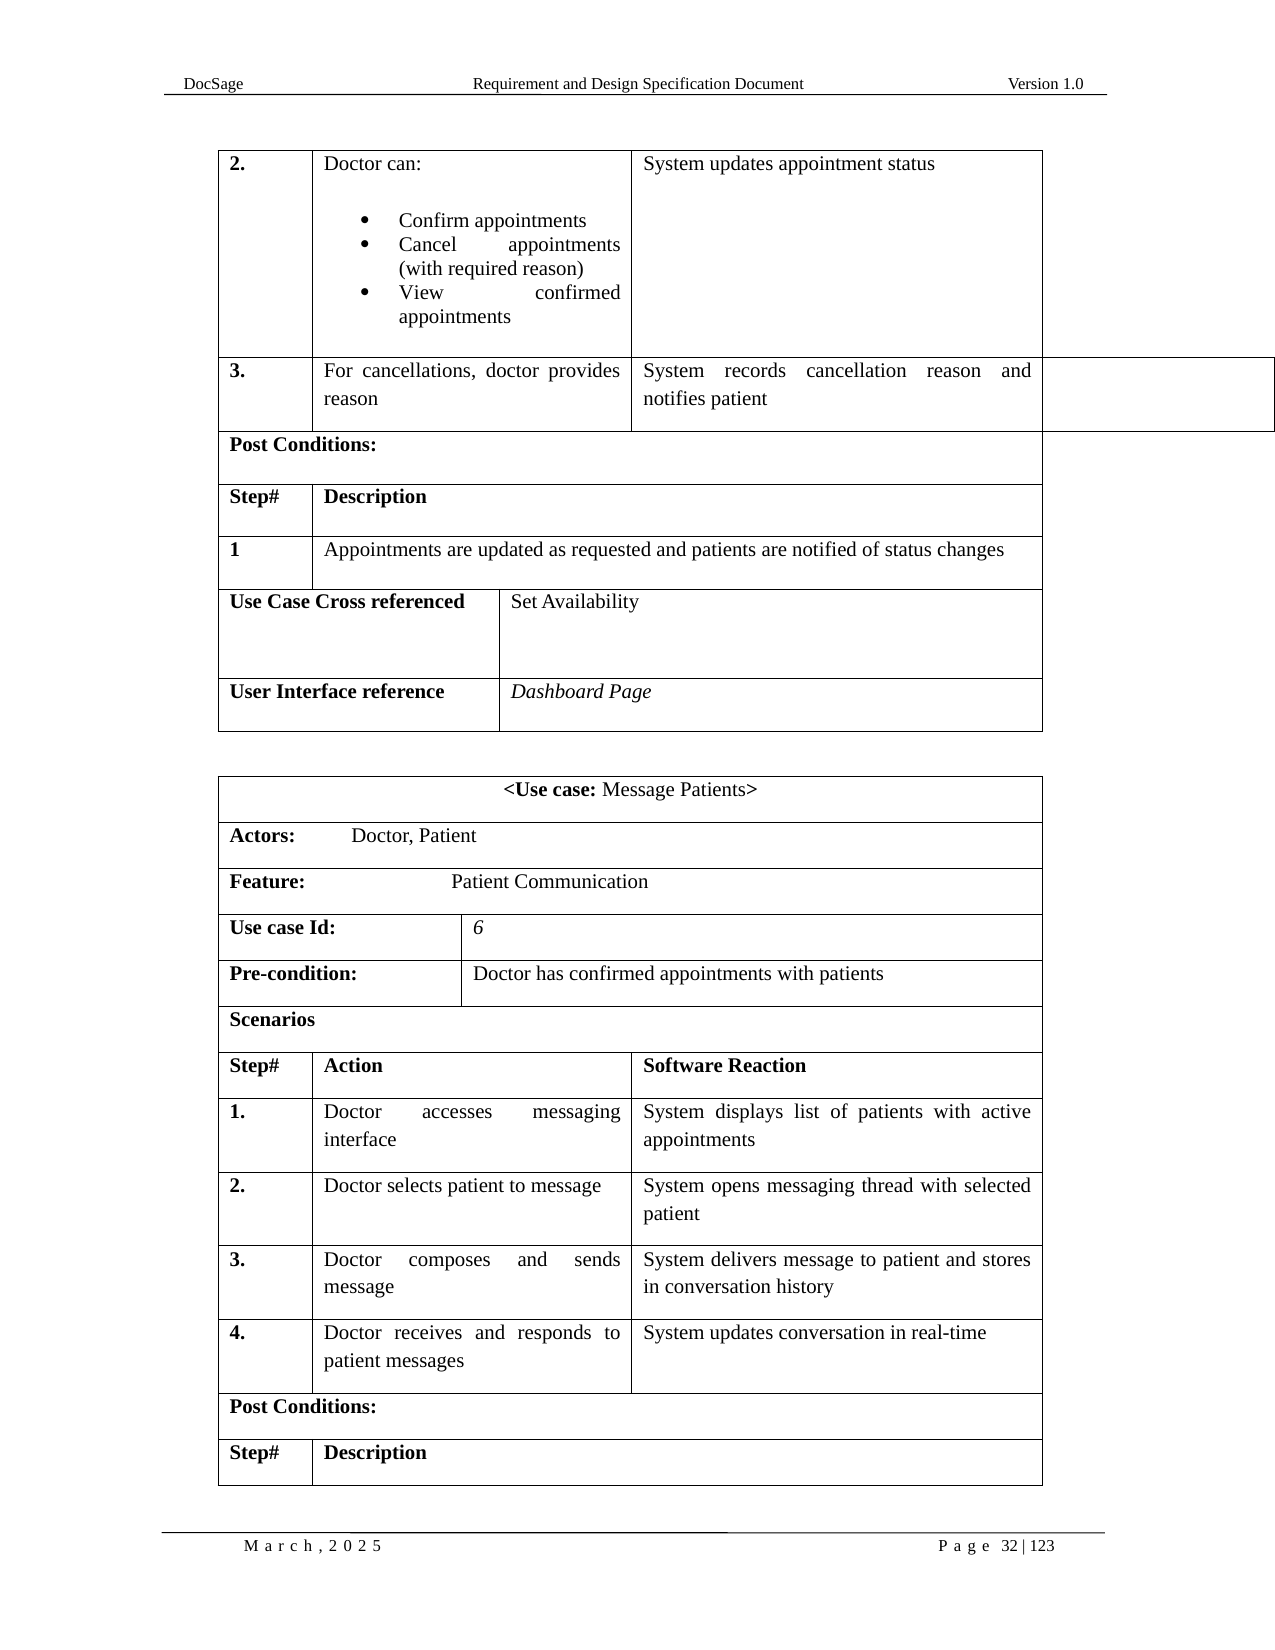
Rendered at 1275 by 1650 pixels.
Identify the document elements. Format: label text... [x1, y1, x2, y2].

table_cell 1 [219, 537, 312, 588]
table_cell Action [313, 1053, 631, 1098]
table_cell Scenarios [219, 1007, 1042, 1052]
table_cell User Interface reference [219, 679, 499, 731]
table_cell System displays list of patients with active appointments [632, 1099, 1042, 1172]
table_cell Set Availability [500, 590, 1042, 678]
table_cell Post Conditions: [219, 1394, 1042, 1439]
table_cell Actors: Doctor, Patient [219, 823, 1042, 868]
table_cell Dashboard Page [500, 679, 1042, 731]
table_cell Appointments are updated as requested and patients are notified of status changes [313, 537, 1042, 588]
table_cell 3. [219, 1246, 312, 1319]
table_cell 2. [219, 151, 312, 357]
table_cell Doctor can: Confirm appointments Cancel appointments (with required reason) View confirmed appointments [313, 151, 631, 357]
table_cell Step# [219, 1440, 312, 1485]
table_cell Doctor receives and responds to patient messages [313, 1320, 631, 1393]
table_cell Description [313, 1440, 1042, 1485]
table_cell Pre-condition: [219, 961, 461, 1006]
table_cell 6 [462, 915, 1042, 960]
table_cell 1. [219, 1099, 312, 1172]
table_header <Use case: Message Patients> [219, 777, 1042, 822]
table_cell For cancellations, doctor provides reason [313, 358, 631, 431]
table_cell Description [313, 485, 1042, 536]
table_cell Doctor has confirmed appointments with patients [462, 961, 1042, 1006]
table_cell Feature: Patient Communication [219, 869, 1042, 914]
table_cell [1043, 358, 1274, 431]
table_cell Doctor composes and sends message [313, 1246, 631, 1319]
table_cell System updates appointment status [632, 151, 1042, 357]
table_cell System updates conversation in real-time [632, 1320, 1042, 1393]
table_cell Doctor selects patient to message [313, 1173, 631, 1245]
table_cell Software Reaction [632, 1053, 1042, 1098]
table_cell Step# [219, 485, 312, 536]
table_cell 4. [219, 1320, 312, 1393]
table_cell 3. [219, 358, 312, 431]
table_cell System delivers message to patient and stores in conversation history [632, 1246, 1042, 1319]
table_cell System records cancellation reason and notifies patient [632, 358, 1042, 431]
table_cell Doctor accesses messaging interface [313, 1099, 631, 1172]
table_cell Use case Id: [219, 915, 461, 960]
table_cell System opens messaging thread with selected patient [632, 1173, 1042, 1245]
table_cell Post Conditions: [219, 432, 1042, 483]
table_cell Step# [219, 1053, 312, 1098]
table_cell 2. [219, 1173, 312, 1245]
table_cell Use Case Cross referenced [219, 590, 499, 678]
